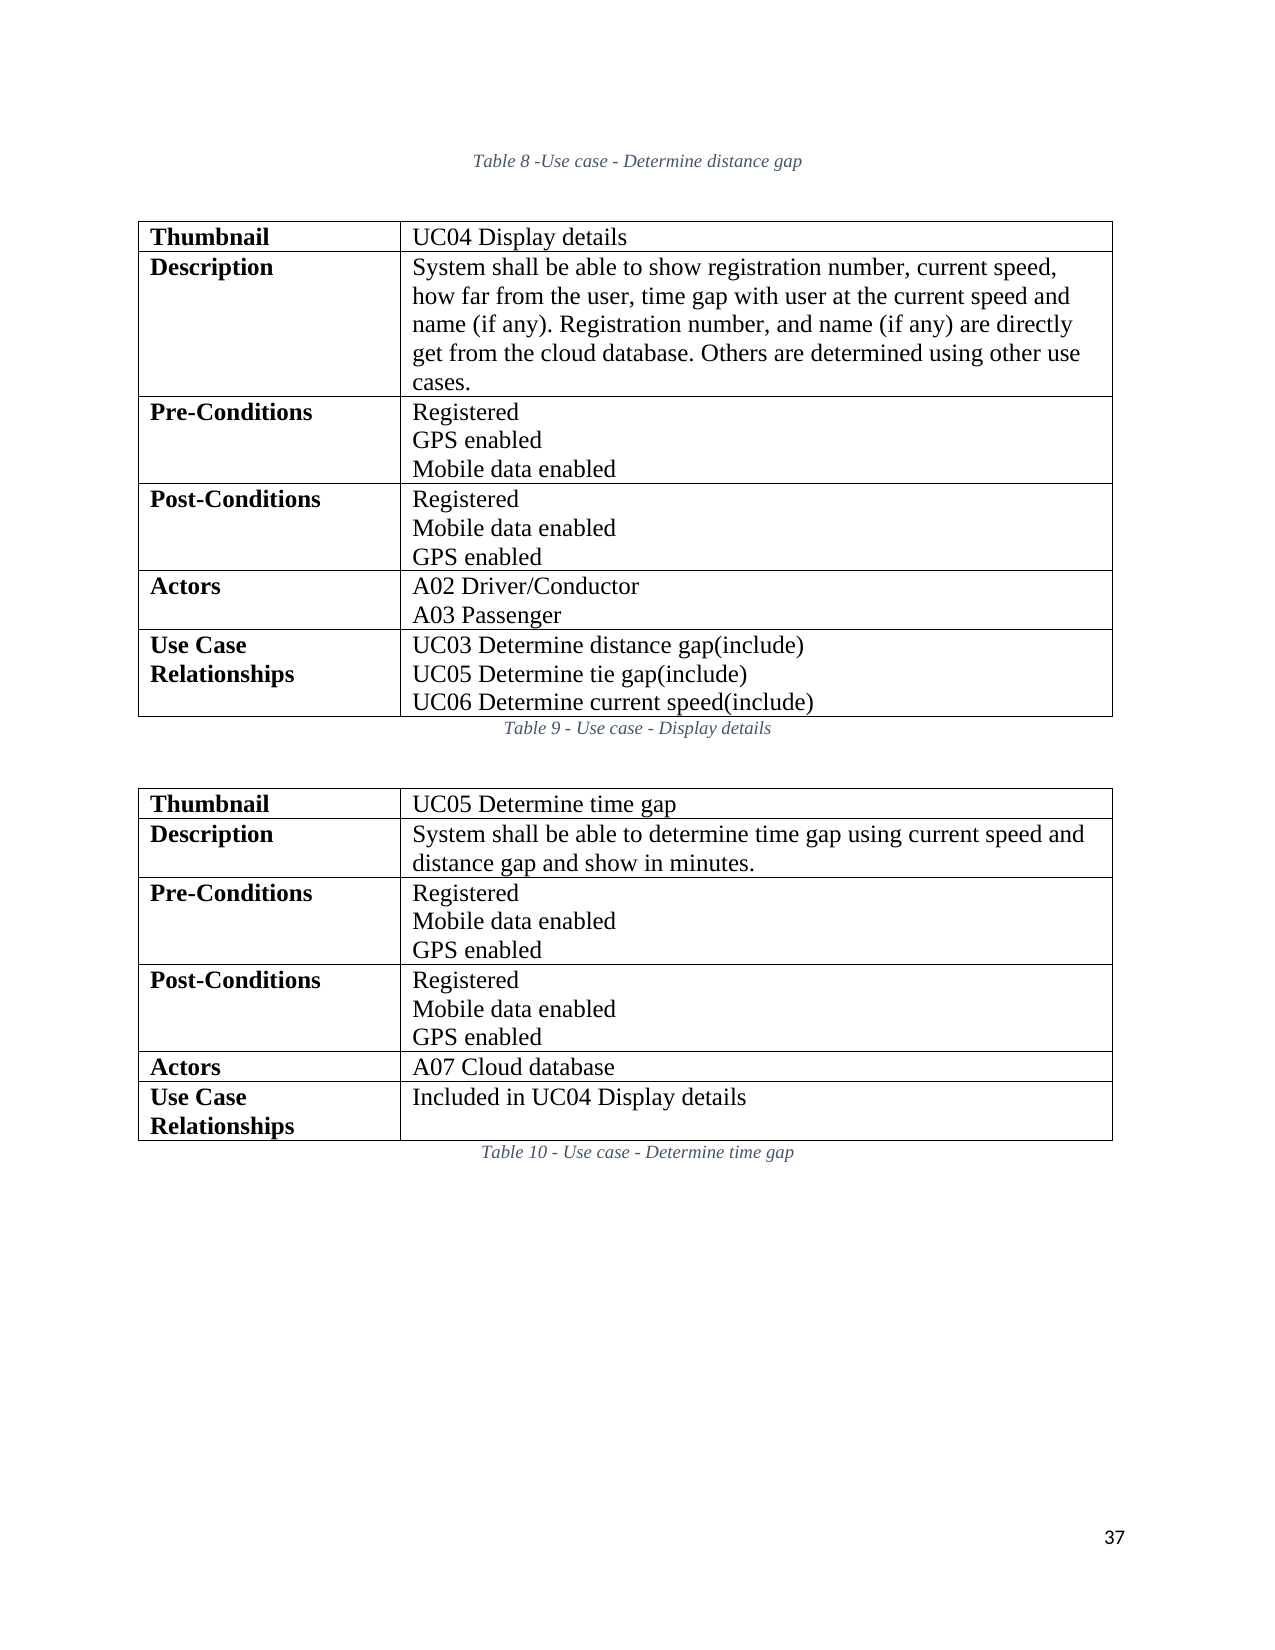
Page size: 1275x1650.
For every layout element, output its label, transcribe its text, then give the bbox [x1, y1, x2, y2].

table_cell Description [139, 819, 400, 877]
table_cell Post-Conditions [139, 484, 400, 570]
text Table 10 - Use case - Determine time gap [150, 1141, 1125, 1162]
table_header UC05 Determine time gap [401, 789, 1112, 818]
text Table 9 - Use case - Display details [150, 717, 1125, 739]
table_cell Actors [139, 571, 400, 629]
table_cell Registered Mobile data enabled GPS enabled [401, 484, 1112, 570]
table_cell Actors [139, 1052, 400, 1081]
table_cell System shall be able to determine time gap using current speed and distance gap and show in minutes. [401, 819, 1112, 877]
table_cell Included in UC04 Display details [401, 1082, 1112, 1139]
table_header Thumbnail [139, 222, 400, 251]
table_cell Registered Mobile data enabled GPS enabled [401, 878, 1112, 964]
table_cell Use Case Relationships [139, 630, 400, 716]
table_cell Description [139, 252, 400, 396]
table_cell Pre-Conditions [139, 397, 400, 483]
table_cell System shall be able to show registration number, current speed, how far from the user, time gap with user at the current speed and name (if any). Registration number, and name (if any) are directly get from the cloud database. Others are determined using other use cases. [401, 252, 1112, 396]
table_cell Use Case Relationships [139, 1082, 400, 1139]
table_header Thumbnail [139, 789, 400, 818]
table_cell Registered GPS enabled Mobile data enabled [401, 397, 1112, 483]
table_header UC04 Display details [401, 222, 1112, 251]
table_cell Pre-Conditions [139, 878, 400, 964]
table_cell UC03 Determine distance gap(include) UC05 Determine tie gap(include) UC06 Determine current speed(include) [401, 630, 1112, 716]
table_cell Registered Mobile data enabled GPS enabled [401, 965, 1112, 1051]
table_cell A02 Driver/Conductor A03 Passenger [401, 571, 1112, 629]
table_cell A07 Cloud database [401, 1052, 1112, 1081]
table_cell Post-Conditions [139, 965, 400, 1051]
text Table 8 -Use case - Determine distance gap [150, 150, 1125, 172]
